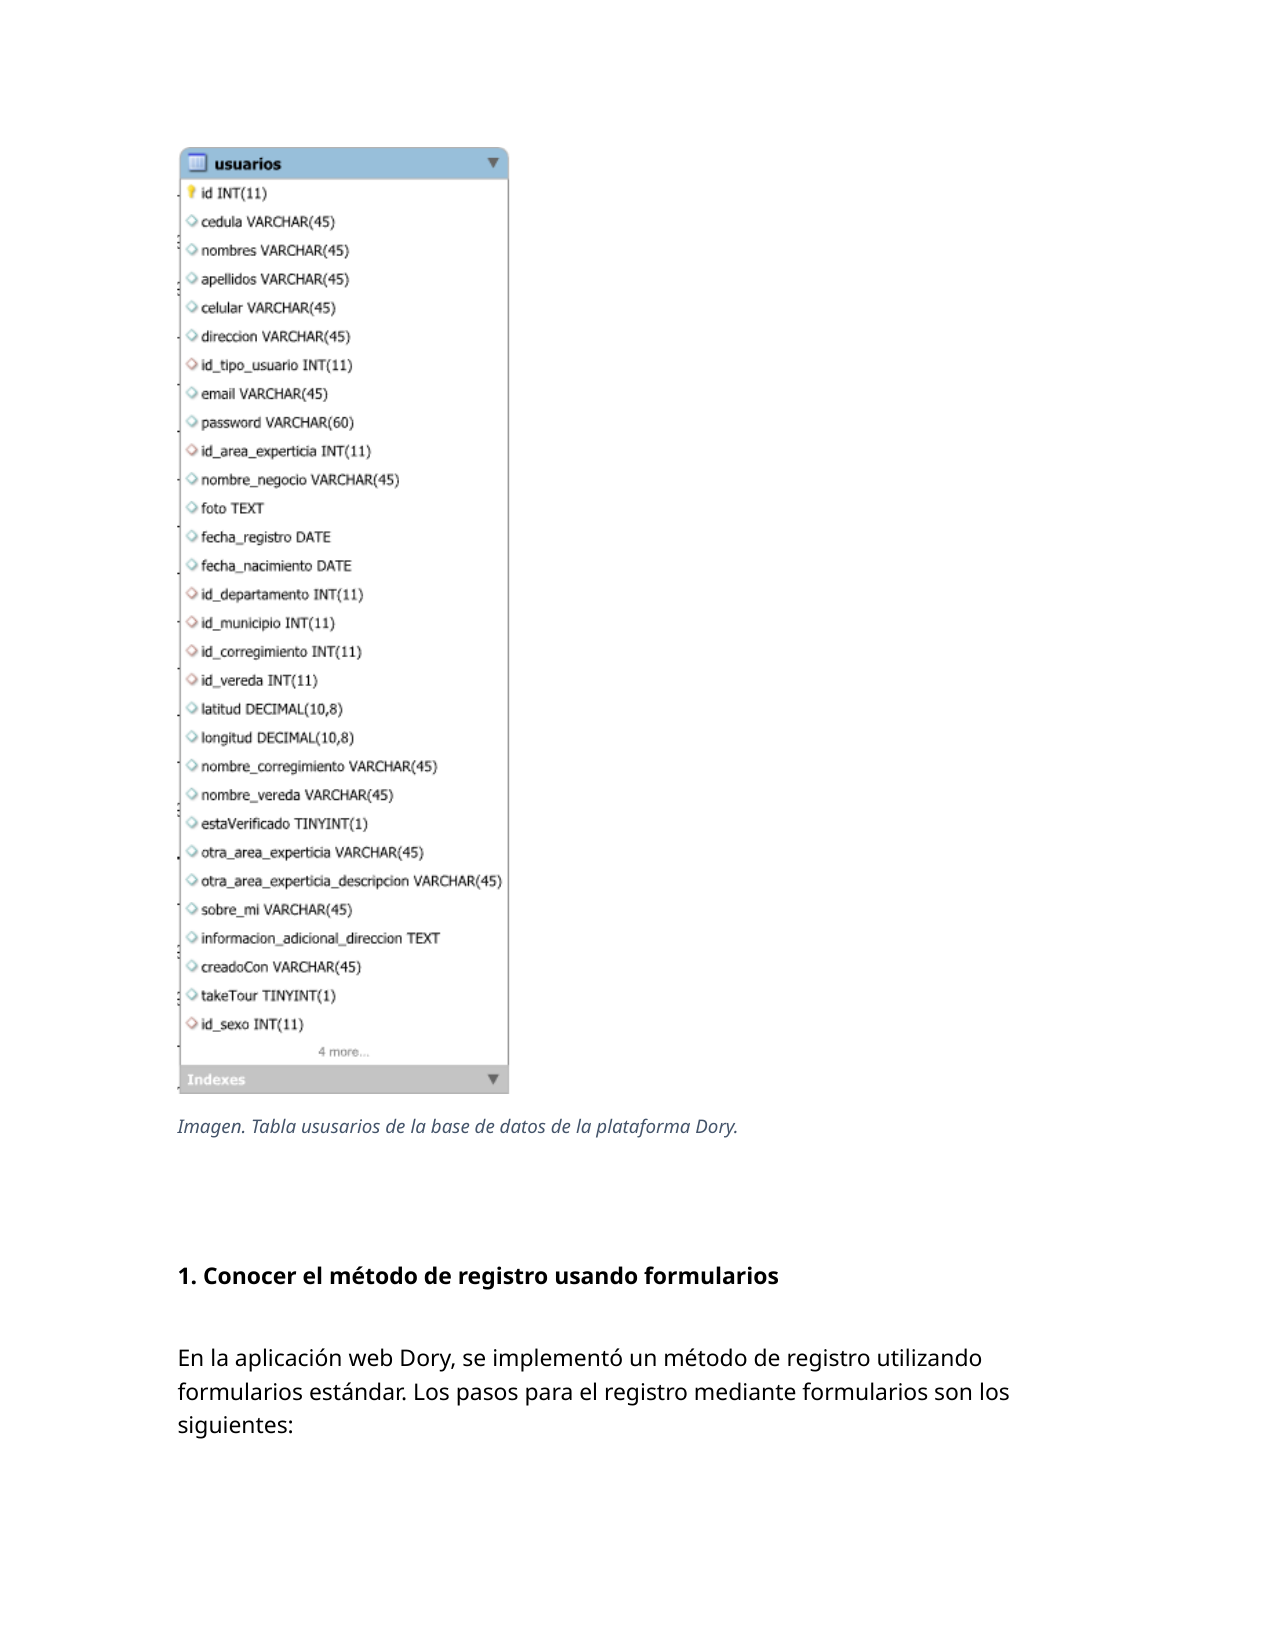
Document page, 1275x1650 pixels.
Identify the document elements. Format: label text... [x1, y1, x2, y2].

text Imagen. Tabla ususarios de la base de datos de la plataforma Dory. [177, 1113, 1098, 1138]
picture [177, 147, 512, 1094]
text 1. Conocer el método de registro usando formularios [177, 1260, 1098, 1291]
text En la aplicación web Dory, se implementó un método de registro utilizando formularios estándar. Los pasos para el registro mediante formularios son los siguientes: [177, 1342, 1098, 1441]
